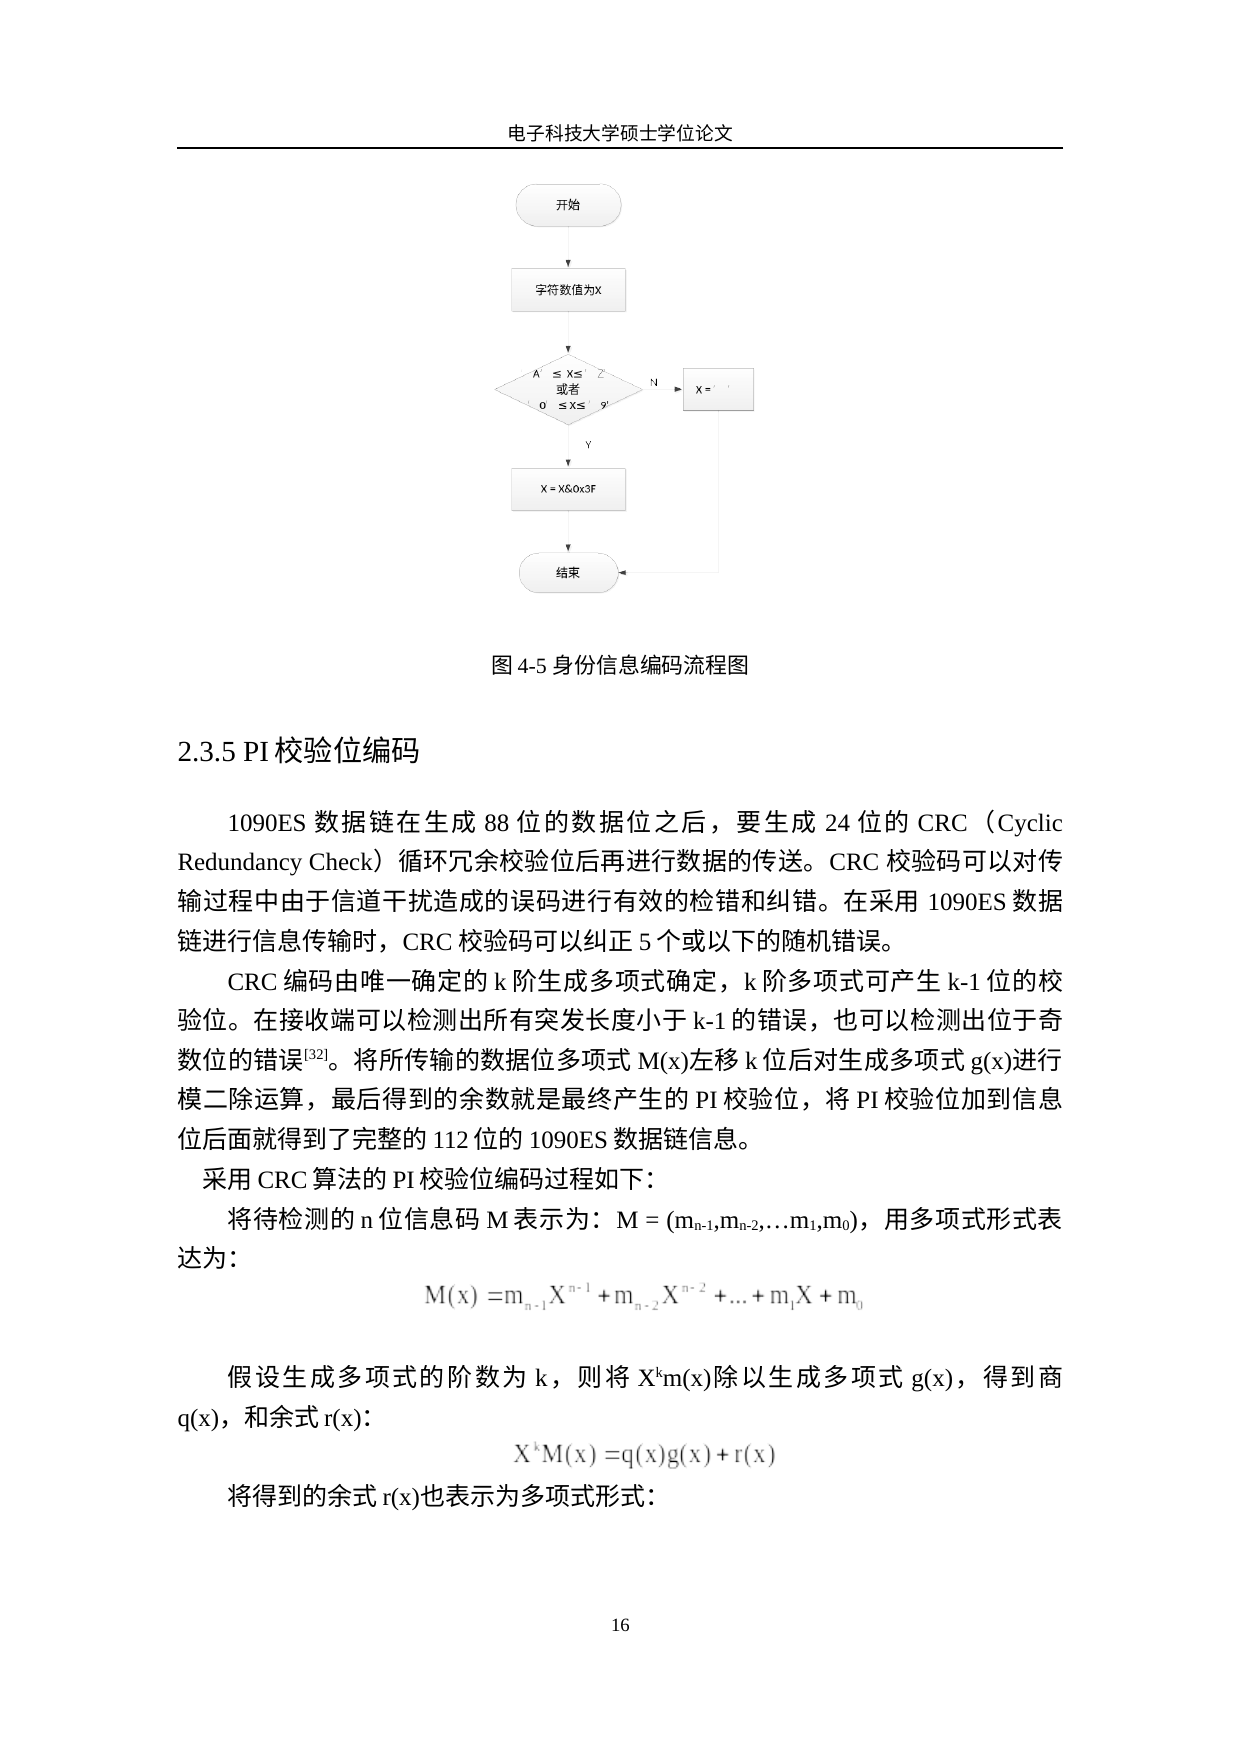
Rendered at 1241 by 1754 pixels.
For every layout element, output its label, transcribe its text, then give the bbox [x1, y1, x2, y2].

text CRC编码由唯一确定的k阶生成多项式确定，k阶多项式可产生k-1位的校验位。在接收端可以检测出所有突发长度小于k-1的错误，也可以检测出位于奇数位的错误[32]。将所传输的数据位多项式M(x)左移k位后对生成多项式g(x)进行模二除运算，最后得到的余数就是最终产生的PI校验位，将PI校验位加到信息位后面就得到了完整的112位的1090ES数据链信息。 采用CRC算法的PI校验位编码过程如下： [177, 959, 1063, 1197]
text 图4-5 身份信息编码流程图 [177, 644, 1063, 684]
text 2.3.5 PI校验位编码 [177, 709, 1063, 788]
text 将待检测的n位信息码M表示为：M = (mn-1,mn-2,…m1,m0)，用多项式形式表达为： [177, 1197, 1063, 1277]
text 假设生成多项式的阶数为k，则将Xkm(x)除以生成多项式g(x)，得到商q(x)，和余式r(x)： [177, 1356, 1063, 1436]
text 将得到的余式r(x)也表示为多项式形式： [177, 1475, 1063, 1515]
text 1090ES数据链在生成88位的数据位之后，要生成24位的CRC（Cyclic Redundancy Check）循环冗余校验位后再进行数据的传送。CRC 校验码可以对传输过程中由于信道干扰造成的误码进行有效的检错和纠错。在采用1090ES数据链进行信息传输时，CRC 校验码可以纠正5个或以下的随机错误。 [177, 801, 1063, 959]
